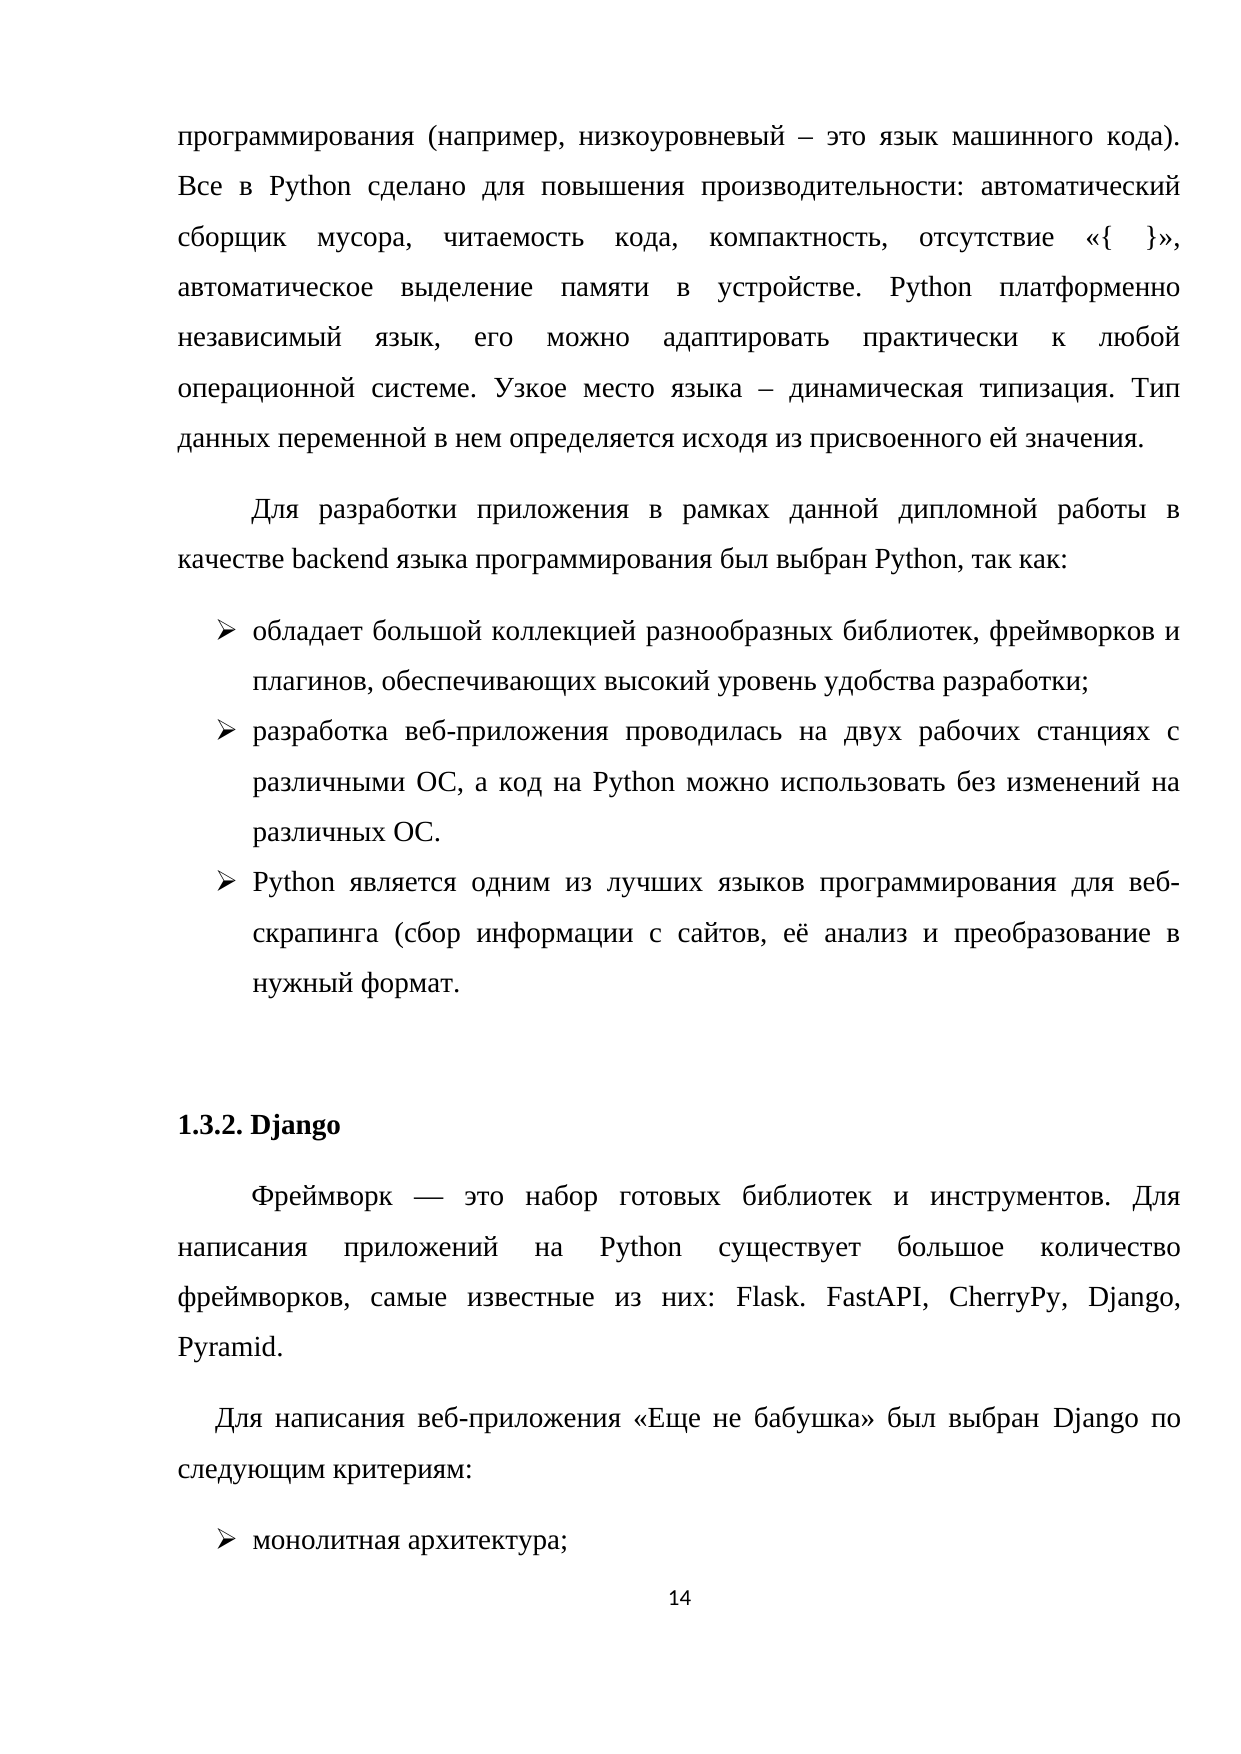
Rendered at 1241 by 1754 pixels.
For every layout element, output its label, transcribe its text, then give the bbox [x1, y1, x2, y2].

text Для разработки приложения в рамках данной дипломной работы в качестве backend языка программирования был выбран Python, так как: [177, 491, 1181, 575]
list разработка веб-приложения проводилась на двух рабочих станциях с различными ОС, а код на Python можно использовать без изменений на различных ОС. [215, 713, 1181, 848]
text Для написания веб-приложения «Еще не бабушка» был выбран Django по следующим критериям: [177, 1401, 1181, 1484]
list обладает большой коллекцией разнообразных библиотек, фреймворков и плагинов, обеспечивающих высокий уровень удобства разработки; [215, 613, 1181, 697]
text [177, 118, 1181, 453]
list Python является одним из лучших языков программирования для веб-скрапинга (сбор информации с сайтов, её анализ и преобразование в нужный формат. [215, 864, 1181, 999]
text 1.3.2. Django [177, 1107, 1181, 1141]
text Фреймворк — это набор готовых библиотек и инструментов. Для написания приложений на Python существует большое количество фреймворков, самые известные из них: Flask. FastAPI, CherryPy, Django, Pyramid. [177, 1178, 1181, 1363]
list монолитная архитектура; [215, 1522, 1181, 1556]
